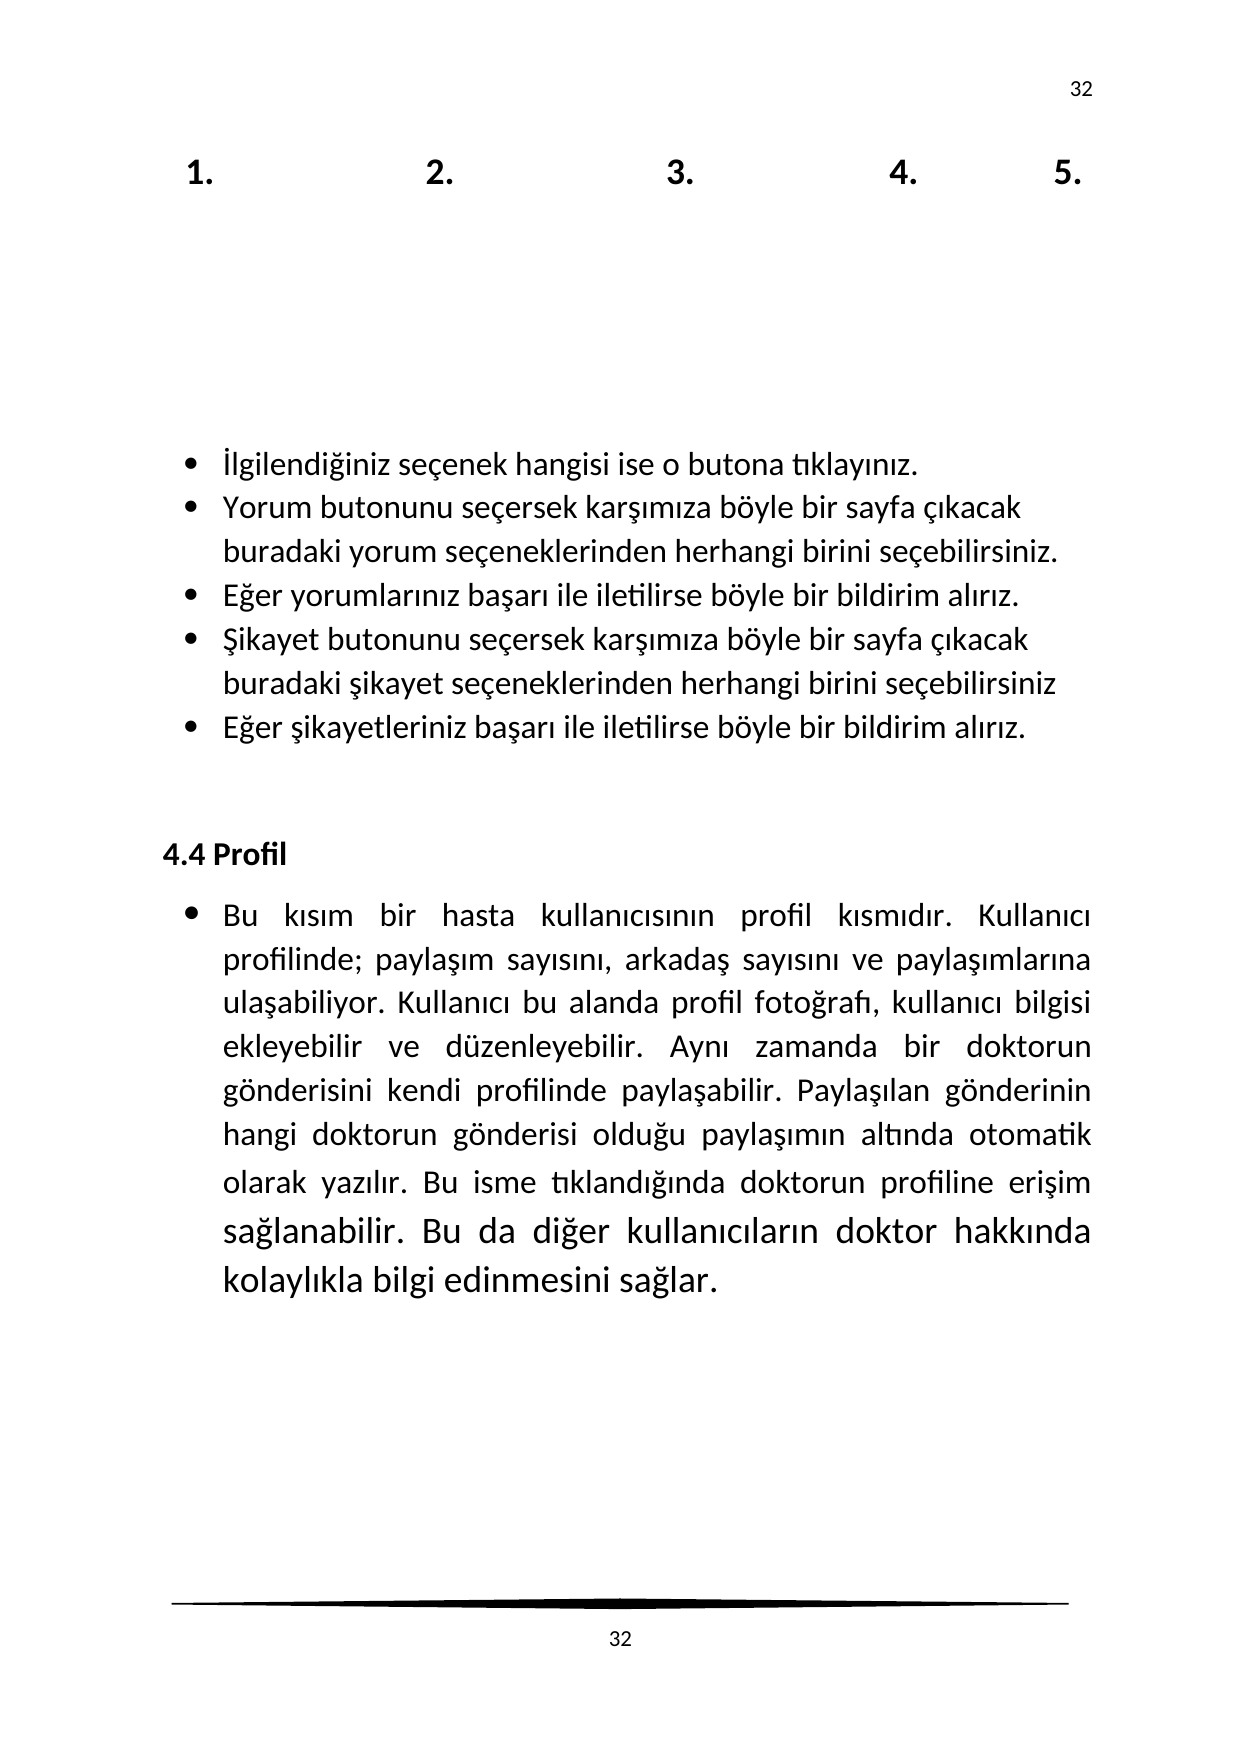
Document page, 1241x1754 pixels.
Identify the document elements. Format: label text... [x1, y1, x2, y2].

list 2. 3. 4. 5. [185, 148, 1093, 193]
list Eğer yorumlarınız başarı ile iletilirse böyle bir bildirim alırız. [185, 574, 1093, 615]
list Şikayet butonunu seçersek karşımıza böyle bir sayfa çıkacak buradaki şikayet seçeneklerinden herhangi birini seçebilirsiniz [185, 618, 1093, 703]
list Bu kısım bir hasta kullanıcısının profil kısmıdır. Kullanıcı profilinde; paylaşım sayısını, arkadaş sayısını ve paylaşımlarına ulaşabiliyor. Kullanıcı bu alanda profil fotoğrafı, kullanıcı bilgisi ekleyebilir ve düzenleyebilir. Aynı zamanda bir doktorun gönderisini kendi profilinde paylaşabilir. Paylaşılan gönderinin hangi doktorun gönderisi olduğu paylaşımın altında otomatik olarak yazılır. Bu isme tıklandığında doktorun profiline erişim sağlanabilir. Bu da diğer kullanıcıların doktor hakkında kolaylıkla bilgi edinmesini sağlar. [185, 894, 1093, 1302]
list İlgilendiğiniz seçenek hangisi ise o butona tıklayınız. [185, 442, 1093, 483]
list Eğer şikayetleriniz başarı ile iletilirse böyle bir bildirim alırız. [185, 706, 1093, 747]
text 4.4 Profil [148, 833, 1093, 874]
list Yorum butonunu seçersek karşımıza böyle bir sayfa çıkacak buradaki yorum seçeneklerinden herhangi birini seçebilirsiniz. [185, 486, 1093, 571]
